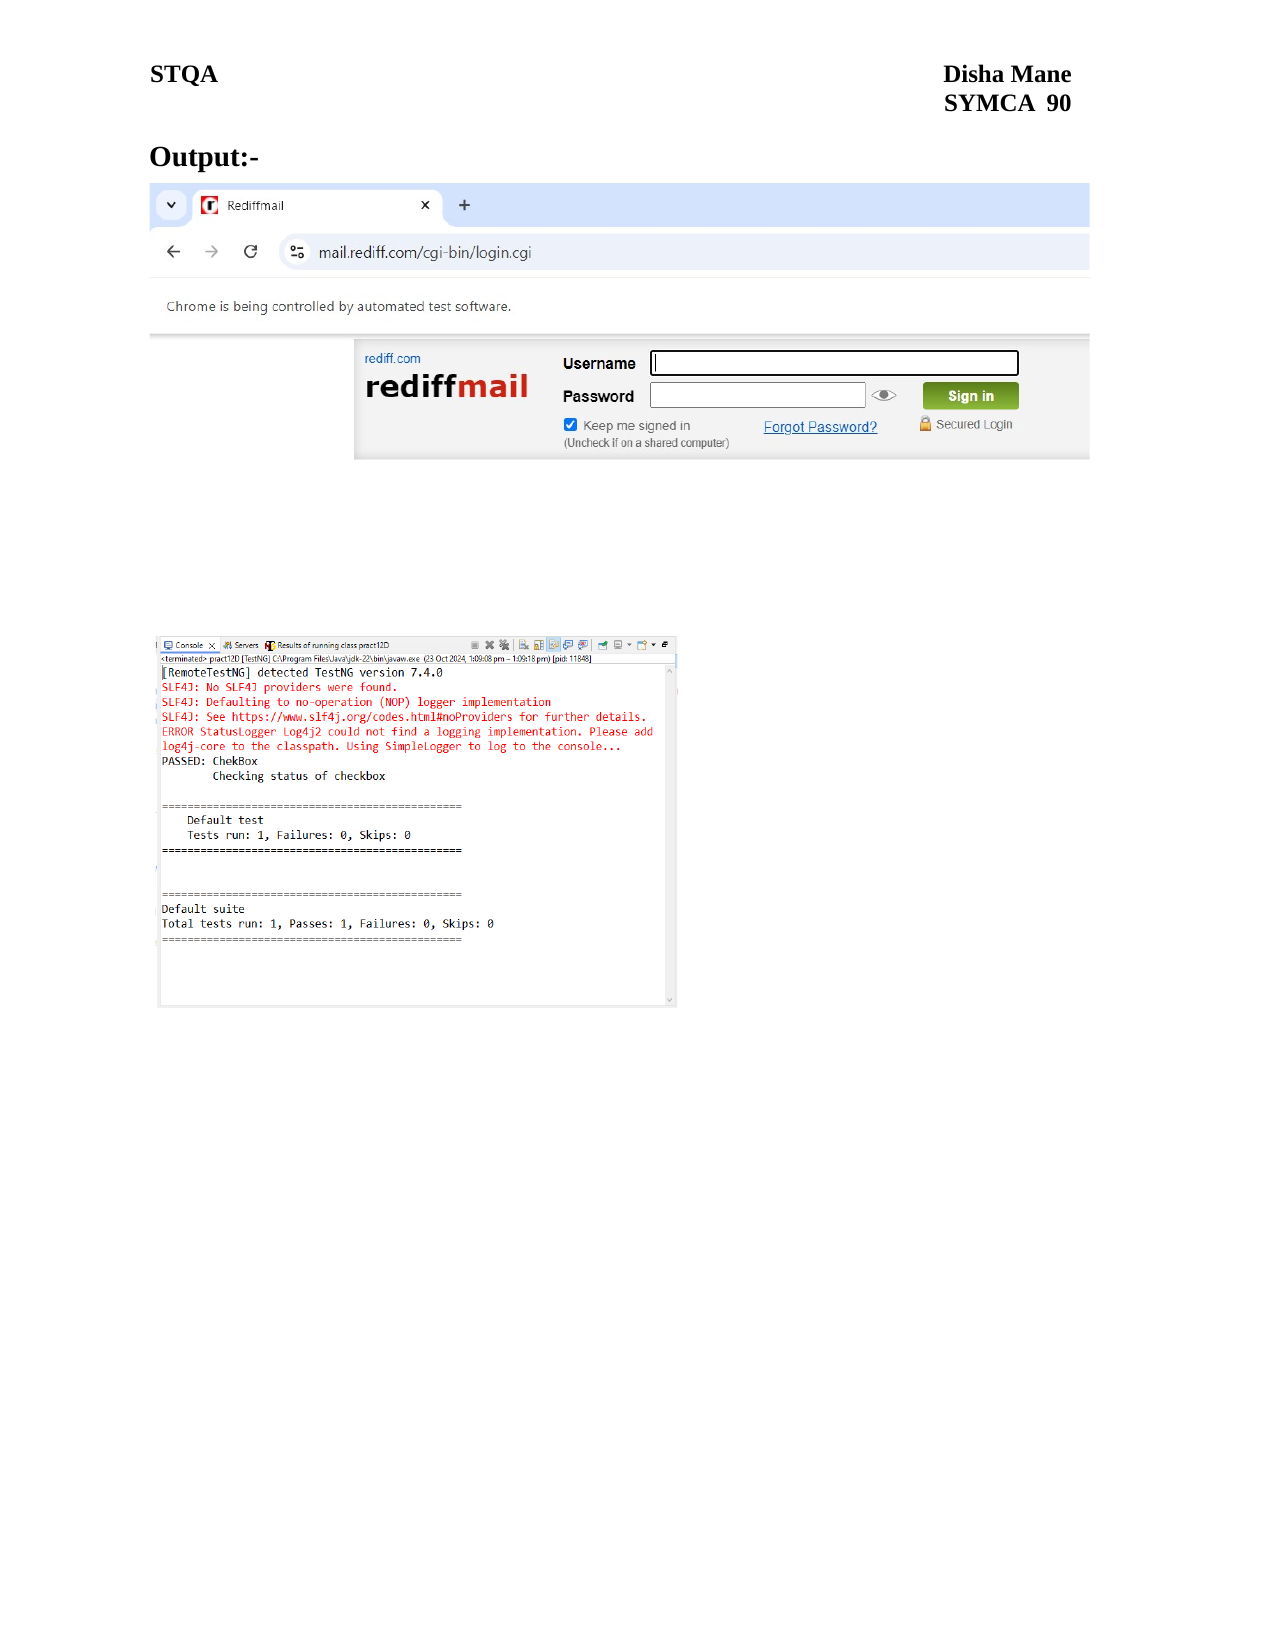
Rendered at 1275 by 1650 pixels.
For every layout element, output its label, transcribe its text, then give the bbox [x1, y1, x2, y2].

picture [155, 636, 678, 1008]
picture [149, 183, 1090, 466]
subtitle Output:- [149, 139, 1275, 173]
